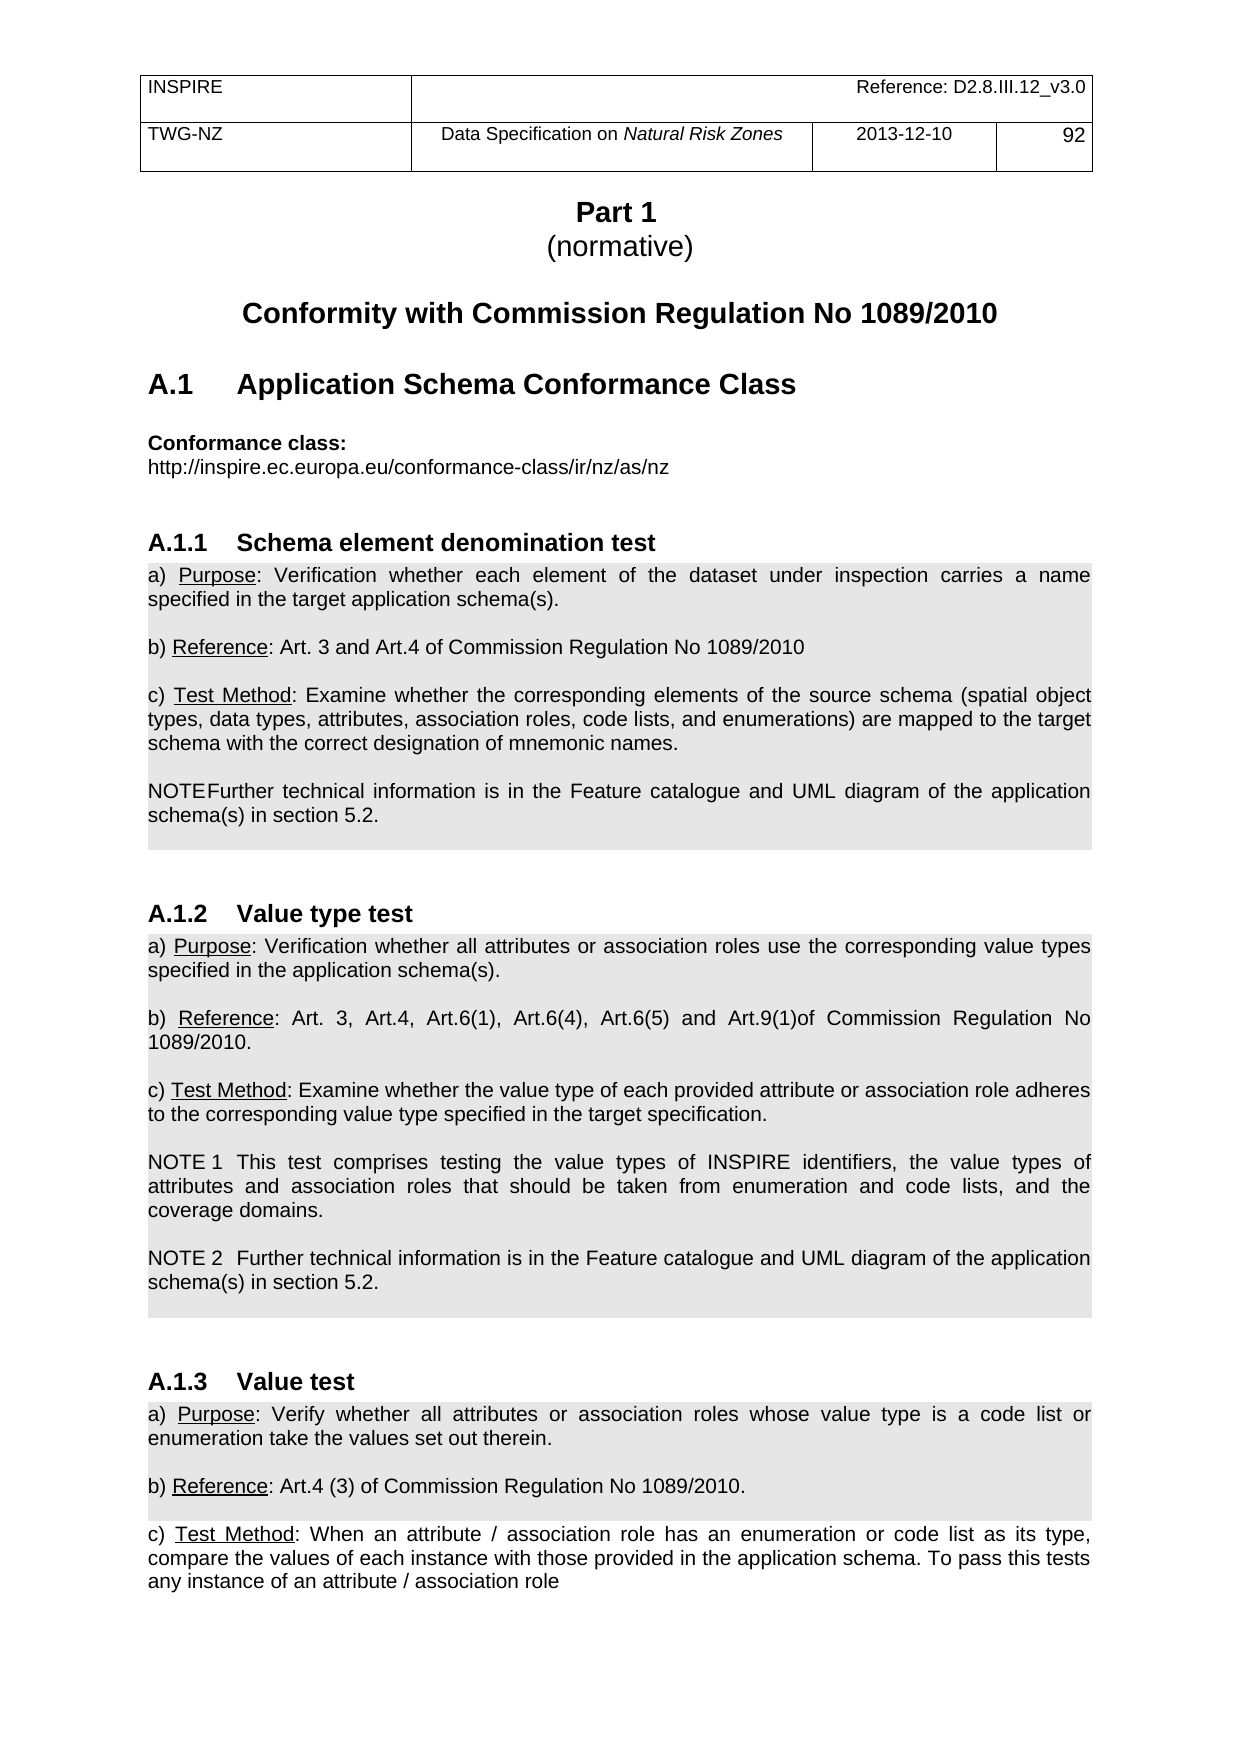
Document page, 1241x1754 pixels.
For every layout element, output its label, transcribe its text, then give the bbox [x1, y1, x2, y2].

list Value test [148, 1367, 1092, 1395]
text c) Test Method: Examine whether the corresponding elements of the source schema (spatial object types, data types, attributes, association roles, code lists, and enumerations) are mapped to the target schema with the correct designation of mnemonic names. [148, 683, 1092, 754]
list Schema element denomination test [148, 528, 1092, 557]
list Value type test [148, 899, 1092, 928]
text http://inspire.ec.europa.eu/conformance-class/ir/nz/as/nz [148, 455, 1092, 479]
text a) Purpose: Verify whether all attributes or association roles whose value type is a code list or enumeration take the values set out therein. [148, 1402, 1092, 1449]
text NOTE 1 This test comprises testing the value types of INSPIRE identifiers, the value types of attributes and association roles that should be taken from enumeration and code lists, and the coverage domains. [148, 1150, 1092, 1222]
text c) Test Method: Examine whether the value type of each provided attribute or association role adheres to the corresponding value type specified in the target specification. [148, 1078, 1092, 1126]
text Conformity with Commission Regulation No 1089/2010 [148, 263, 1092, 330]
text b) Reference: Art. 3 and Art.4 of Commission Regulation No 1089/2010 [148, 635, 1092, 659]
text b) Reference: Art.4 (3) of Commission Regulation No 1089/2010. [148, 1473, 1092, 1497]
text Conformance class: [148, 431, 1092, 455]
text b) Reference: Art. 3, Art.4, Art.6(1), Art.6(4), Art.6(5) and Art.9(1)of Commission Regulation No 1089/2010. [148, 1006, 1092, 1054]
text Application Schema Conformance Class [148, 367, 1092, 401]
text Part 1 (normative) [148, 196, 1092, 263]
text a) Purpose: Verification whether all attributes or association roles use the corresponding value types specified in the application schema(s). [148, 934, 1092, 982]
text c) Test Method: When an attribute / association role has an enumeration or code list as its type, compare the values of each instance with those provided in the application schema. To pass this tests any instance of an attribute / association role [148, 1521, 1092, 1593]
text a) Purpose: Verification whether each element of the dataset under inspection carries a name specified in the target application schema(s). [148, 563, 1092, 611]
text NOTE 2 Further technical information is in the Feature catalogue and UML diagram of the application schema(s) in section 5.2. [148, 1246, 1092, 1294]
text NOTE Further technical information is in the Feature catalogue and UML diagram of the application schema(s) in section 5.2. [148, 778, 1092, 826]
